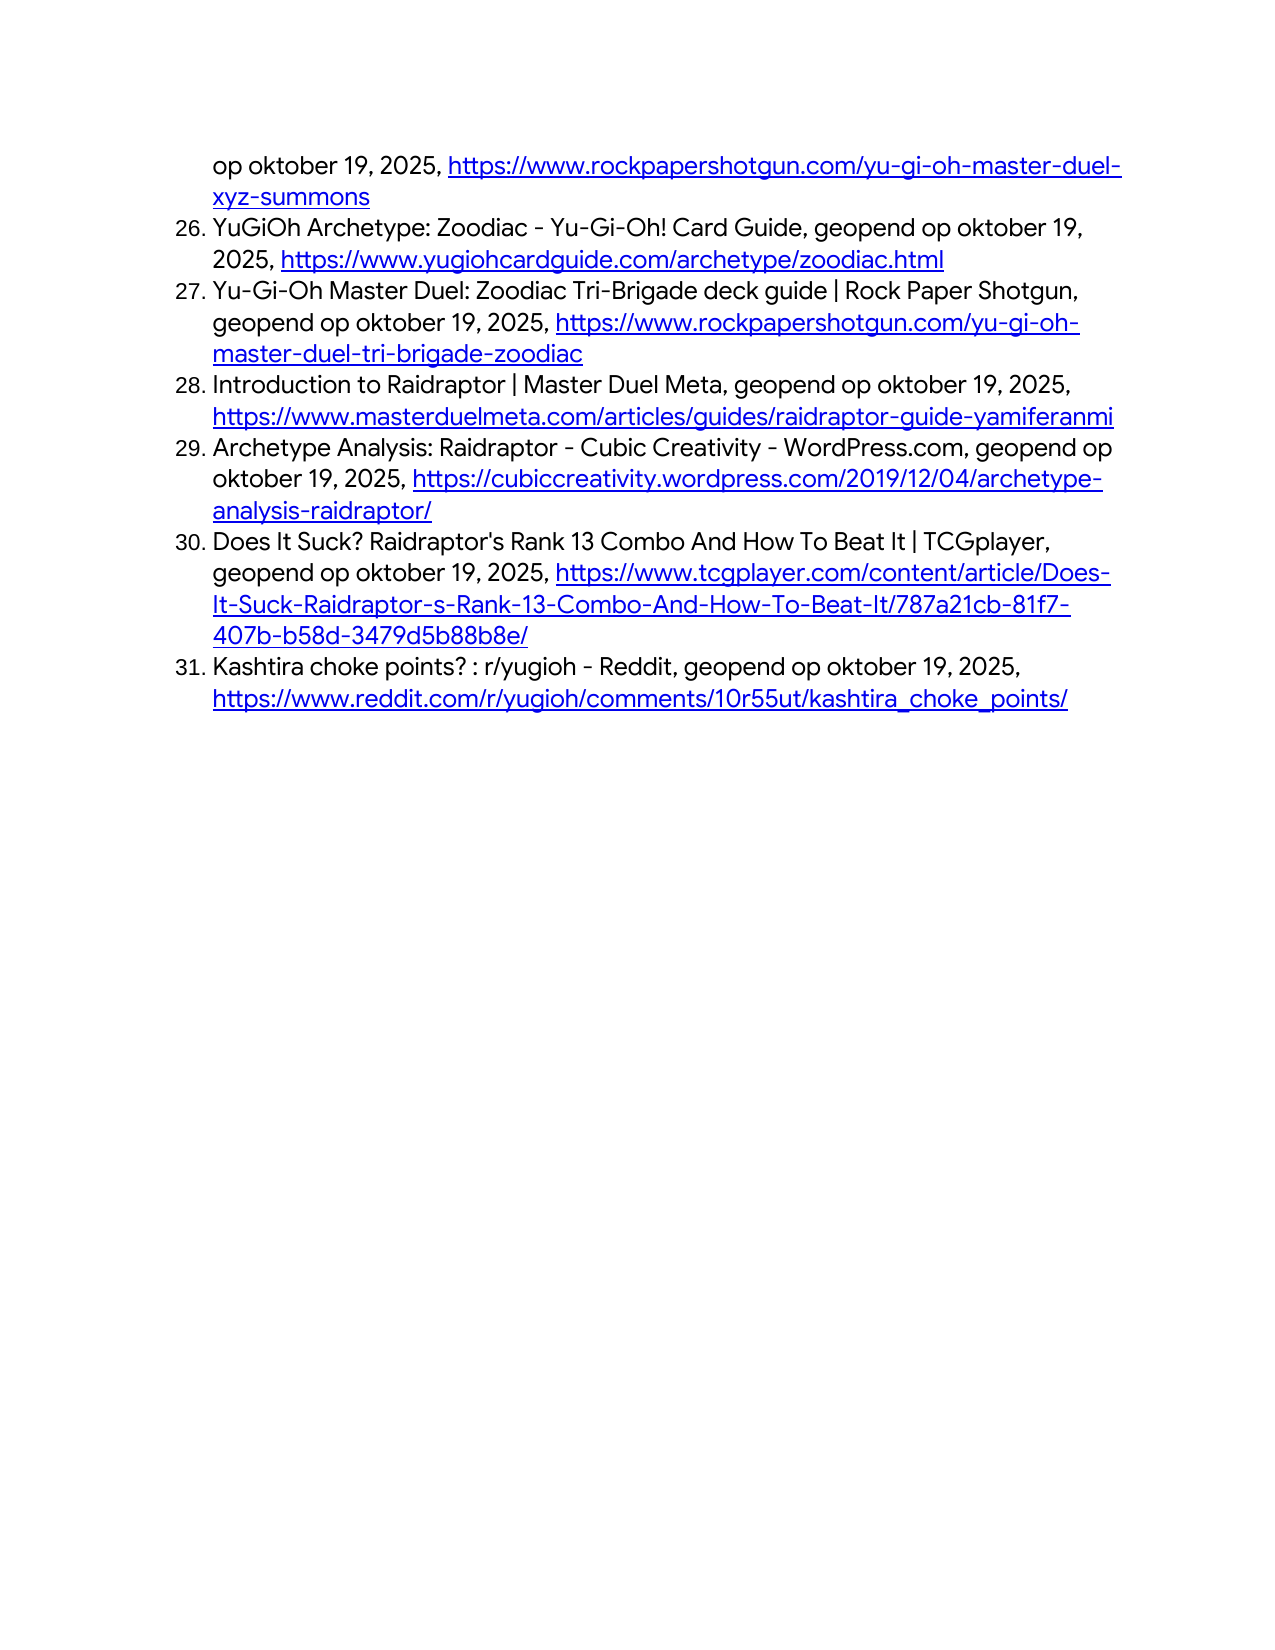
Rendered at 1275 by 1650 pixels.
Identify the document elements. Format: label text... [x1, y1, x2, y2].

list Does It Suck? Raidraptor's Rank 13 Combo And How To Beat It | TCGplayer, geopend op oktober 19, 2025, https://www.tcgplayer.com/content/article/Does-It-Suck-Raidraptor-s-Rank-13-Combo-And-How-To-Beat-It/787a21cb-81f7-407b-b58d-3479d5b88b8e/ [175, 526, 1125, 652]
list Yu-Gi-Oh Master Duel: Zoodiac Tri-Brigade deck guide | Rock Paper Shotgun, geopend op oktober 19, 2025, https://www.rockpapershotgun.com/yu-gi-oh-master-duel-tri-brigade-zoodiac [175, 275, 1125, 369]
list Introduction to Raidraptor | Master Duel Meta, geopend op oktober 19, 2025, https://www.masterduelmeta.com/articles/guides/raidraptor-guide-yamiferanmi [175, 369, 1125, 432]
list YuGiOh Archetype: Zoodiac - Yu-Gi-Oh! Card Guide, geopend op oktober 19, 2025, https://www.yugiohcardguide.com/archetype/zoodiac.html [175, 213, 1125, 275]
list Kashtira choke points? : r/yugioh - Reddit, geopend op oktober 19, 2025, https://www.reddit.com/r/yugioh/comments/10r55ut/kashtira_choke_points/ [175, 652, 1125, 714]
list Archetype Analysis: Raidraptor - Cubic Creativity - WordPress.com, geopend op oktober 19, 2025, https://cubiccreativity.wordpress.com/2019/12/04/archetype-analysis-raidraptor/ [175, 432, 1125, 526]
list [175, 150, 1125, 213]
